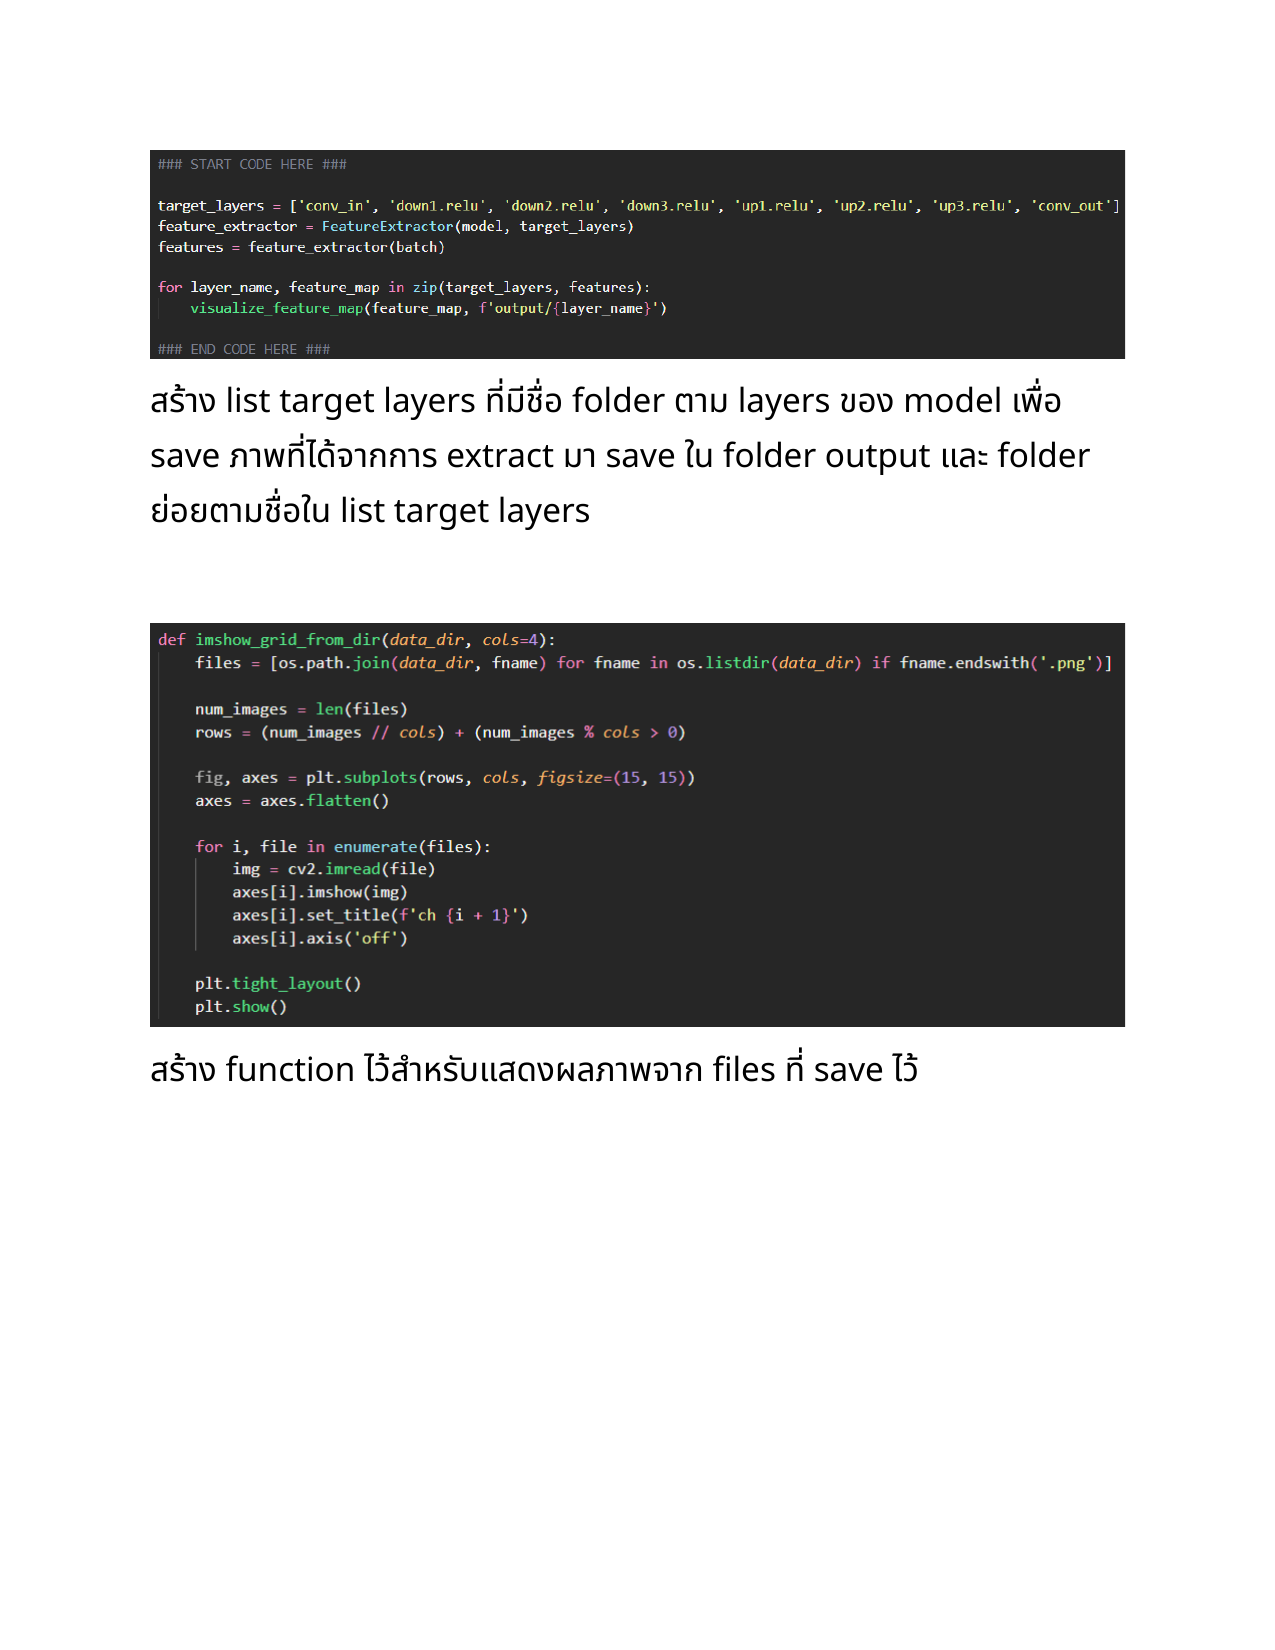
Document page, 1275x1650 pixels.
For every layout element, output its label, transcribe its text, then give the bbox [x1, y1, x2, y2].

text สร้าง function ไว้สำหรับแสดงผลภาพจาก files ที่ save ไว้ [150, 1045, 1125, 1096]
picture [150, 150, 1125, 359]
picture [150, 623, 1125, 1027]
text สร้าง list target layers ที่มีชื่อ folder ตาม layers ของ model เพื่อ save ภาพที่ได้จากการ extract มา save ใน folder output และ folder ย่อยตามชื่อใน list target layers [150, 377, 1125, 537]
